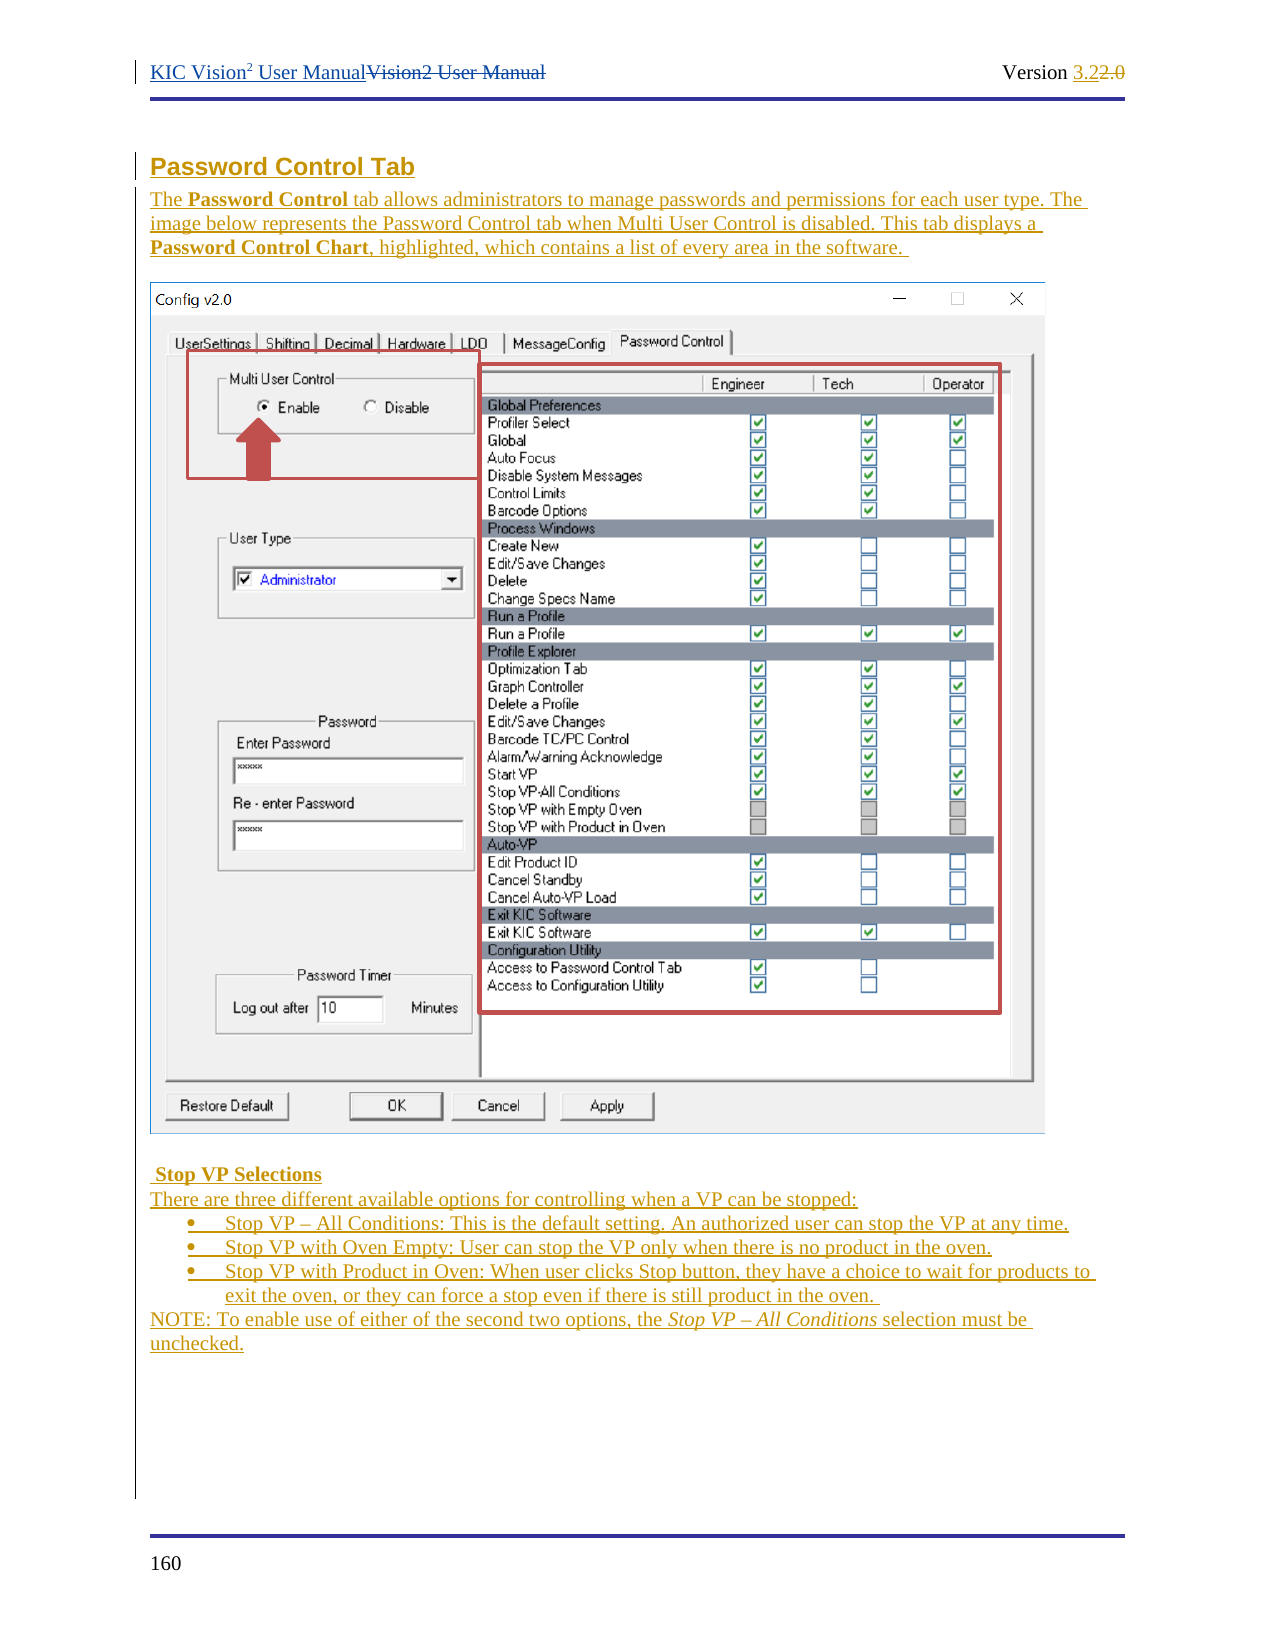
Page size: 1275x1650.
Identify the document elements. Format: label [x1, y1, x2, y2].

picture [150, 282, 1046, 1134]
